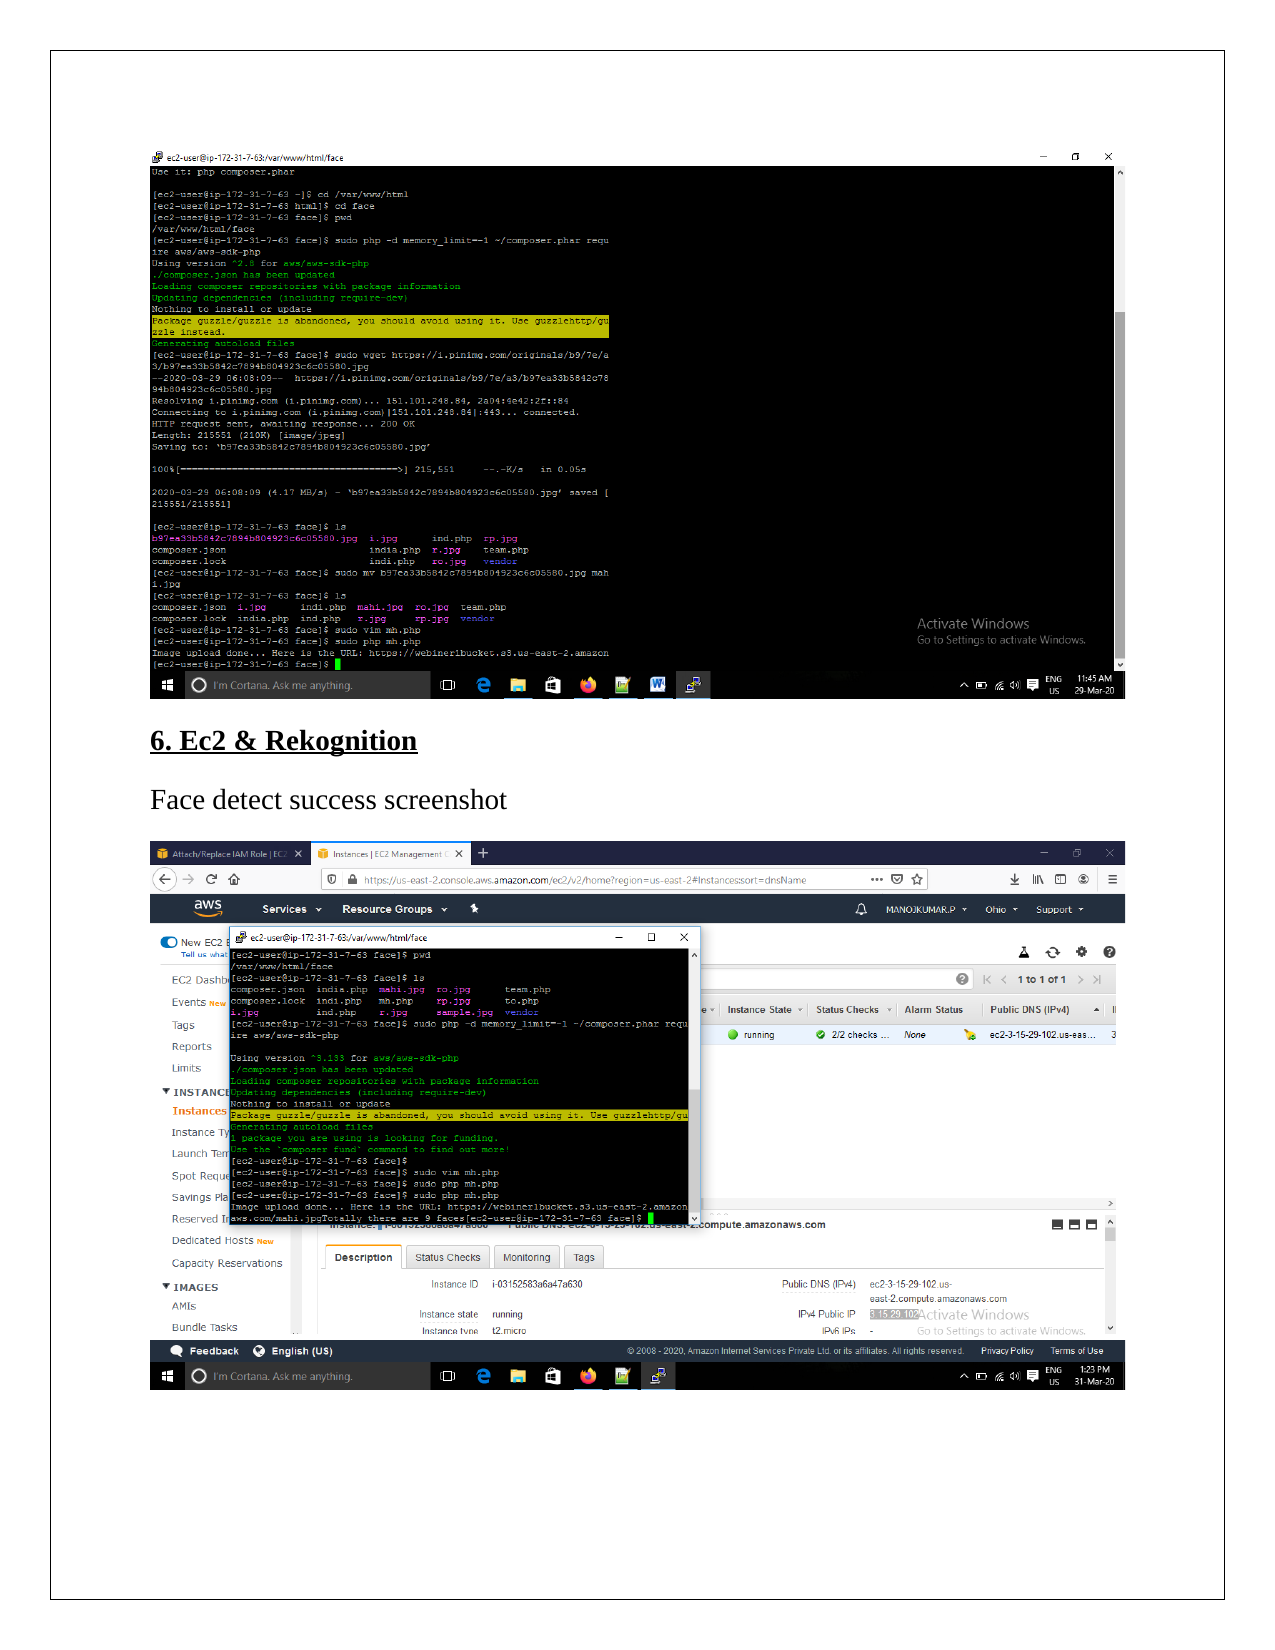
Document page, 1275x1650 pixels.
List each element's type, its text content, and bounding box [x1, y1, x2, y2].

text 6. Ec2 & Rekognition [150, 723, 1125, 757]
picture [150, 841, 1125, 1390]
picture [150, 150, 1125, 699]
text Face detect success screenshot [150, 782, 1125, 816]
